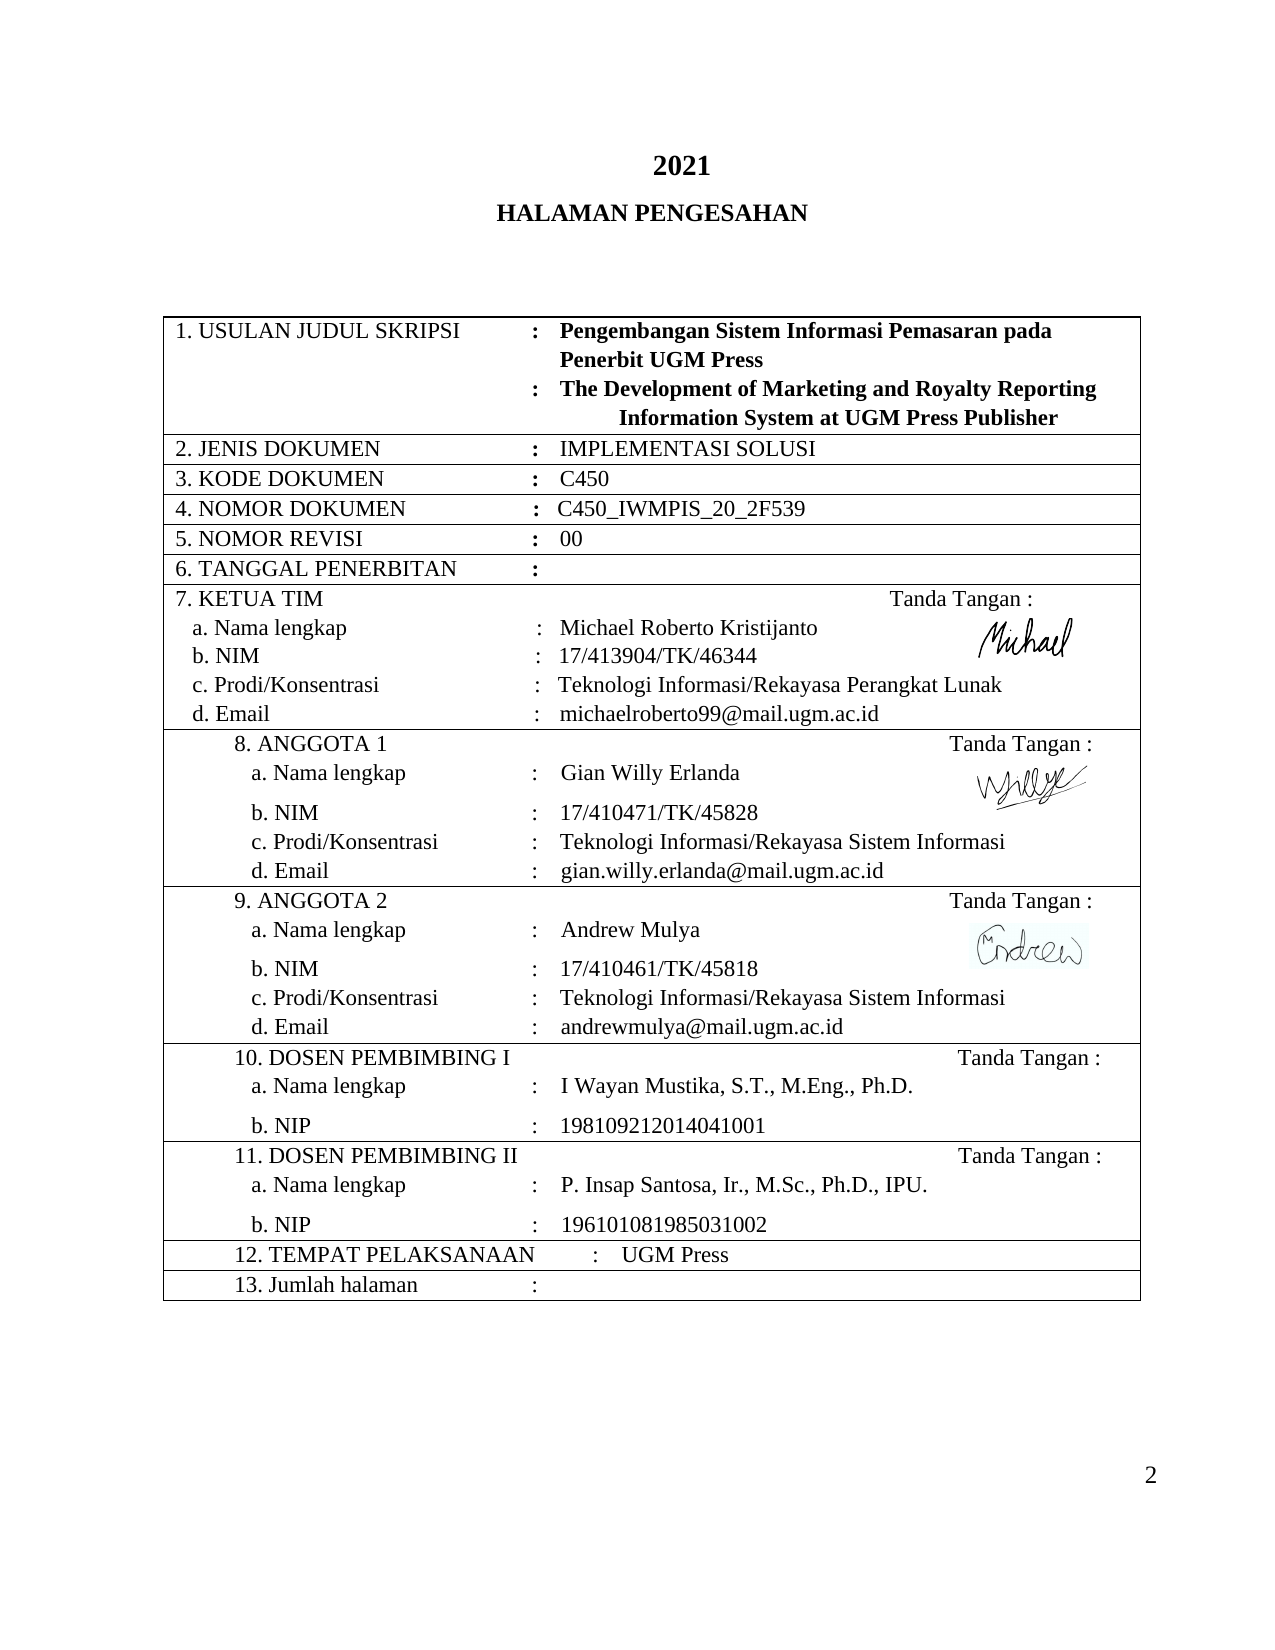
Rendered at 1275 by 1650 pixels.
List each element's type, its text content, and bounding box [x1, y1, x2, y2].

table_cell 13. Jumlah halaman : [164, 1271, 1140, 1300]
table_cell 6. TANGGAL PENERBITAN : [164, 555, 1140, 583]
table_cell 7. KETUA TIM Tanda Tangan : a. Nama lengkap : Michael Roberto Kristijanto b. NIM : 17/413904/TK/46344 c. Prodi/Konsentrasi : Teknologi Informasi/Rekayasa Perangkat Lunak d. Email : michaelroberto99@mail.ugm.ac.id [164, 585, 1140, 729]
table_cell 11. DOSEN PEMBIMBING II Tanda Tangan : a. Nama lengkap : P. Insap Santosa, Ir., M.Sc., Ph.D., IPU. b. NIP : 196101081985031002 [164, 1142, 1140, 1240]
table_cell 5. NOMOR REVISI : 00 [164, 525, 1140, 553]
text 2021 [148, 148, 1157, 181]
picture [970, 764, 1092, 811]
table_header 1. USULAN JUDUL SKRIPSI : Pengembangan Sistem Informasi Pemasaran pada Penerbit UGM Press : The Development of Marketing and Royalty Reporting Information System at UGM Press Publisher [164, 318, 1140, 433]
table_cell 10. DOSEN PEMBIMBING I Tanda Tangan : a. Nama lengkap : I Wayan Mustika, S.T., M.Eng., Ph.D. b. NIP : 198109212014041001 [164, 1044, 1140, 1141]
table_cell 12. TEMPAT PELAKSANAAN : UGM Press [164, 1241, 1140, 1270]
table_cell 8. ANGGOTA 1 Tanda Tangan : a. Nama lengkap : Gian Willy Erlanda b. NIM : 17/410471/TK/45828 c. Prodi/Konsentrasi : Teknologi Informasi/Rekayasa Sistem Informasi d. Email : gian.willy.erlanda@mail.ugm.ac.id [164, 730, 1140, 886]
table_cell 4. NOMOR DOKUMEN : C450_IWMPIS_20_2F539 [164, 495, 1140, 523]
table_cell 3. KODE DOKUMEN : C450 [164, 465, 1140, 493]
picture [968, 923, 1090, 969]
table_cell 9. ANGGOTA 2 Tanda Tangan : a. Nama lengkap : Andrew Mulya b. NIM : 17/410461/TK/45818 c. Prodi/Konsentrasi : Teknologi Informasi/Rekayasa Sistem Informasi d. Email : andrewmulya@mail.ugm.ac.id [164, 887, 1140, 1042]
table_cell 2. JENIS DOKUMEN : IMPLEMENTASI SOLUSI [164, 435, 1140, 463]
subtitle HALAMAN PENGESAHAN [148, 198, 1157, 227]
picture [972, 618, 1077, 666]
